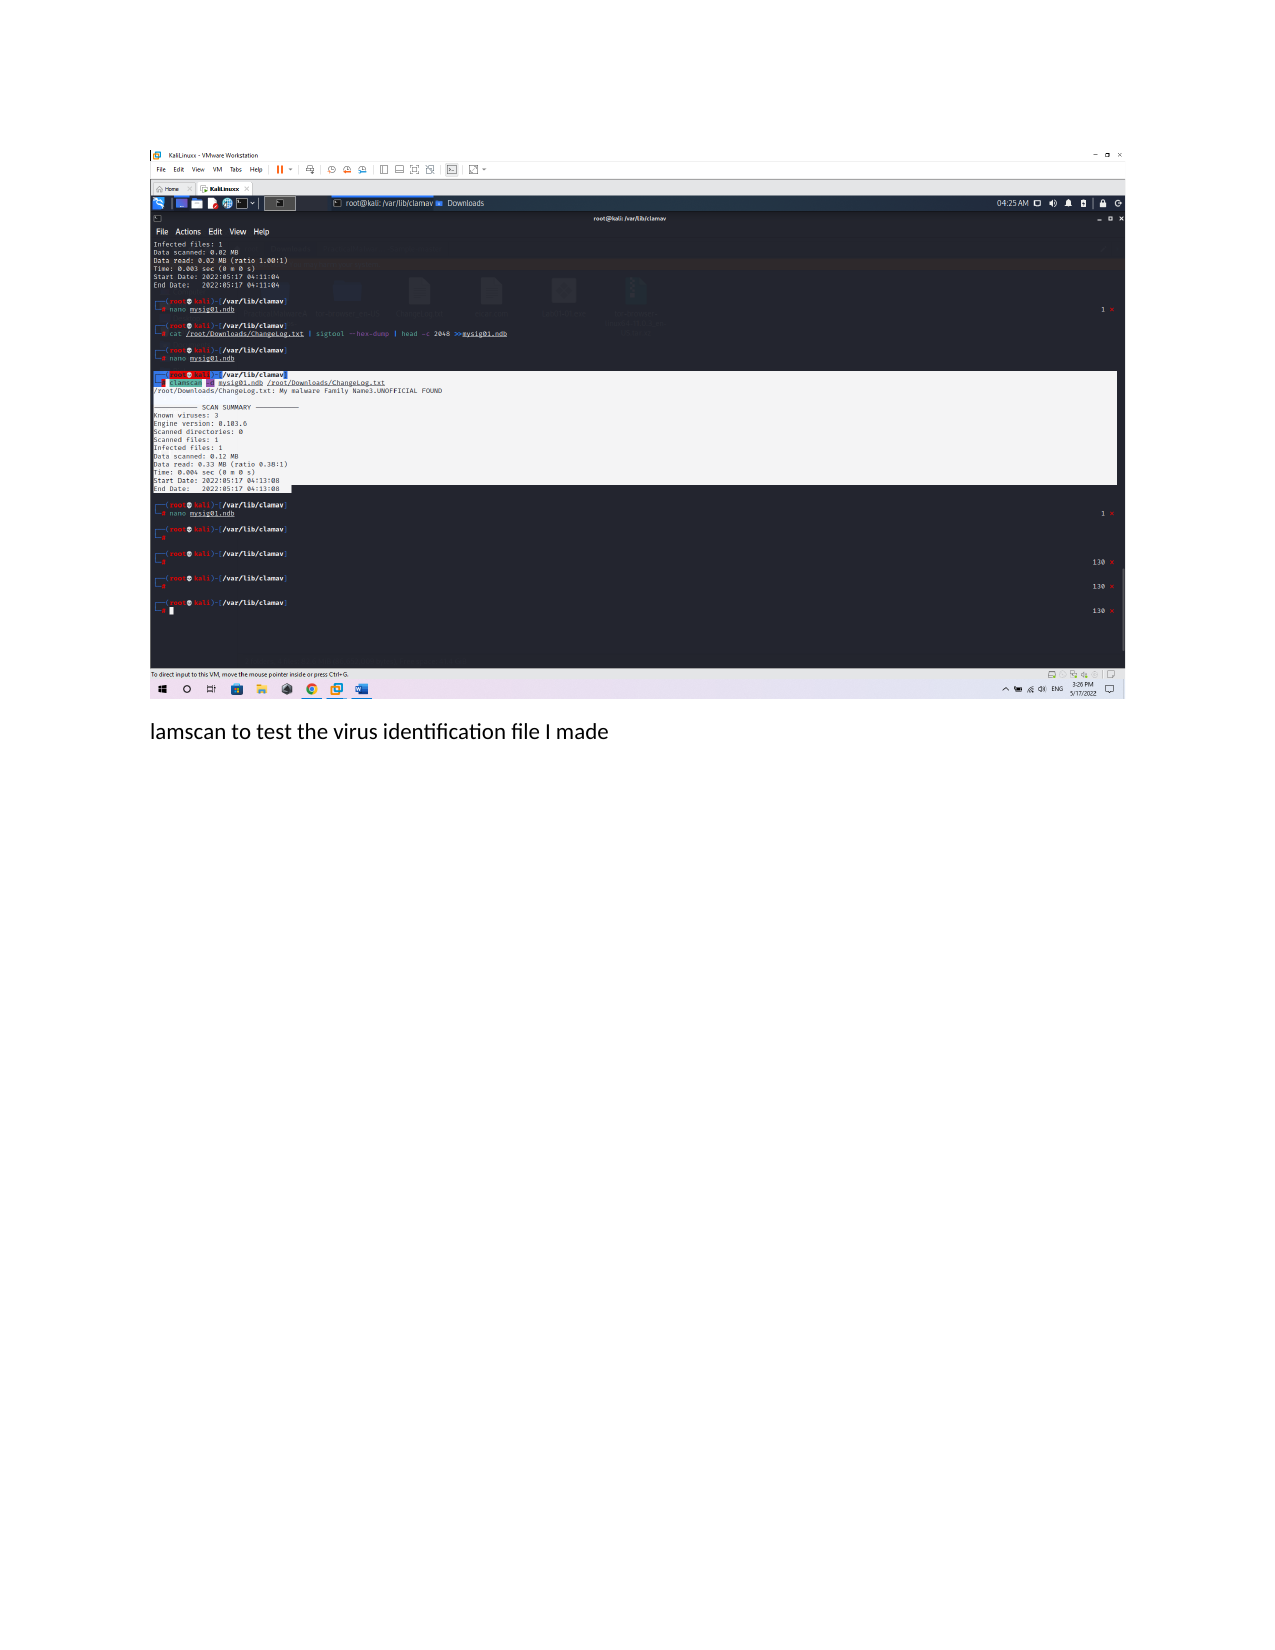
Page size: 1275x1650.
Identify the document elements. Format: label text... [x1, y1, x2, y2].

picture [150, 150, 1125, 699]
text lamscan to test the virus identification file I made [150, 717, 1125, 745]
